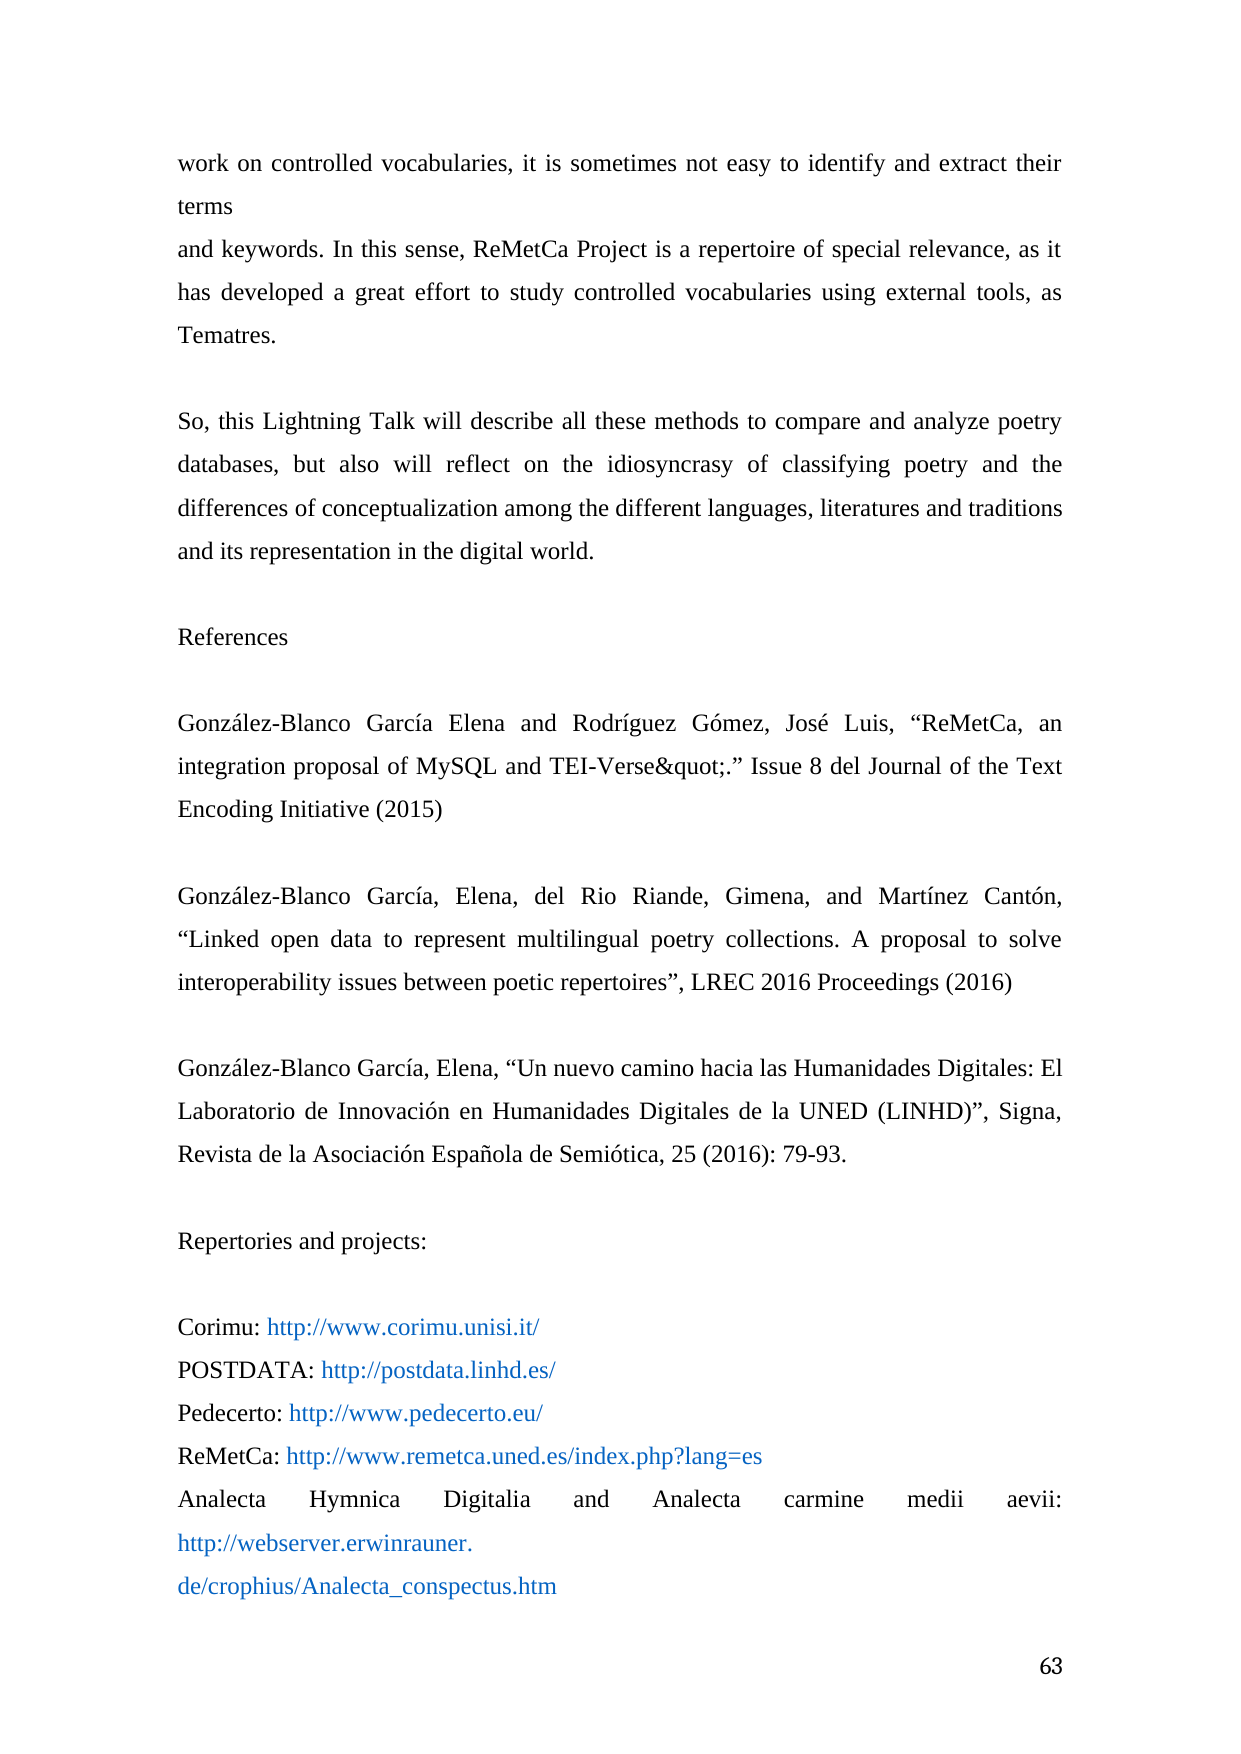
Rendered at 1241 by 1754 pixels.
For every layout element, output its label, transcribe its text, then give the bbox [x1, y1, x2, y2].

text González-Blanco García, Elena, del Rio Riande, Gimena, and Martínez Cantón, “Linked open data to represent multilingual poetry collections. A proposal to solve interoperability issues between poetic repertoires”, LREC 2016 Proceedings (2016) [177, 881, 1063, 996]
text ReMetCa: http://www.remetca.uned.es/index.php?lang=es [177, 1441, 1063, 1470]
text POSTDATA: http://postdata.linhd.es/ [177, 1355, 1063, 1384]
text Repertories and projects: [177, 1226, 1063, 1254]
text González-Blanco García Elena and Rodríguez Gómez, José Luis, “ReMetCa, an integration proposal of MySQL and TEI-Verse&quot;.” Issue 8 del Journal of the Text Encoding Initiative (2015) [177, 708, 1063, 823]
text References [177, 622, 1063, 651]
text de/crophius/Analecta_conspectus.htm [177, 1571, 1063, 1599]
text González-Blanco García, Elena, “Un nuevo camino hacia las Humanidades Digitales: El Laboratorio de Innovación en Humanidades Digitales de la UNED (LINHD)”, Signa, Revista de la Asociación Española de Semiótica, 25 (2016): 79-93. [177, 1053, 1063, 1168]
text Corimu: http://www.corimu.unisi.it/ [177, 1312, 1063, 1341]
text Analecta Hymnica Digitalia and Analecta carmine medii aevii: http://webserver.erwinrauner. [177, 1484, 1063, 1556]
text and keywords. In this sense, ReMetCa Project is a repertoire of special relevance, as it has developed a great effort to study controlled vocabularies using external tools, as Tematres. [177, 234, 1063, 349]
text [177, 148, 1063, 219]
text So, this Lightning Talk will describe all these methods to compare and analyze poetry databases, but also will reflect on the idiosyncrasy of classifying poetry and the differences of conceptualization among the different languages, literatures and traditions and its representation in the digital world. [177, 406, 1063, 564]
text Pedecerto: http://www.pedecerto.eu/ [177, 1398, 1063, 1427]
